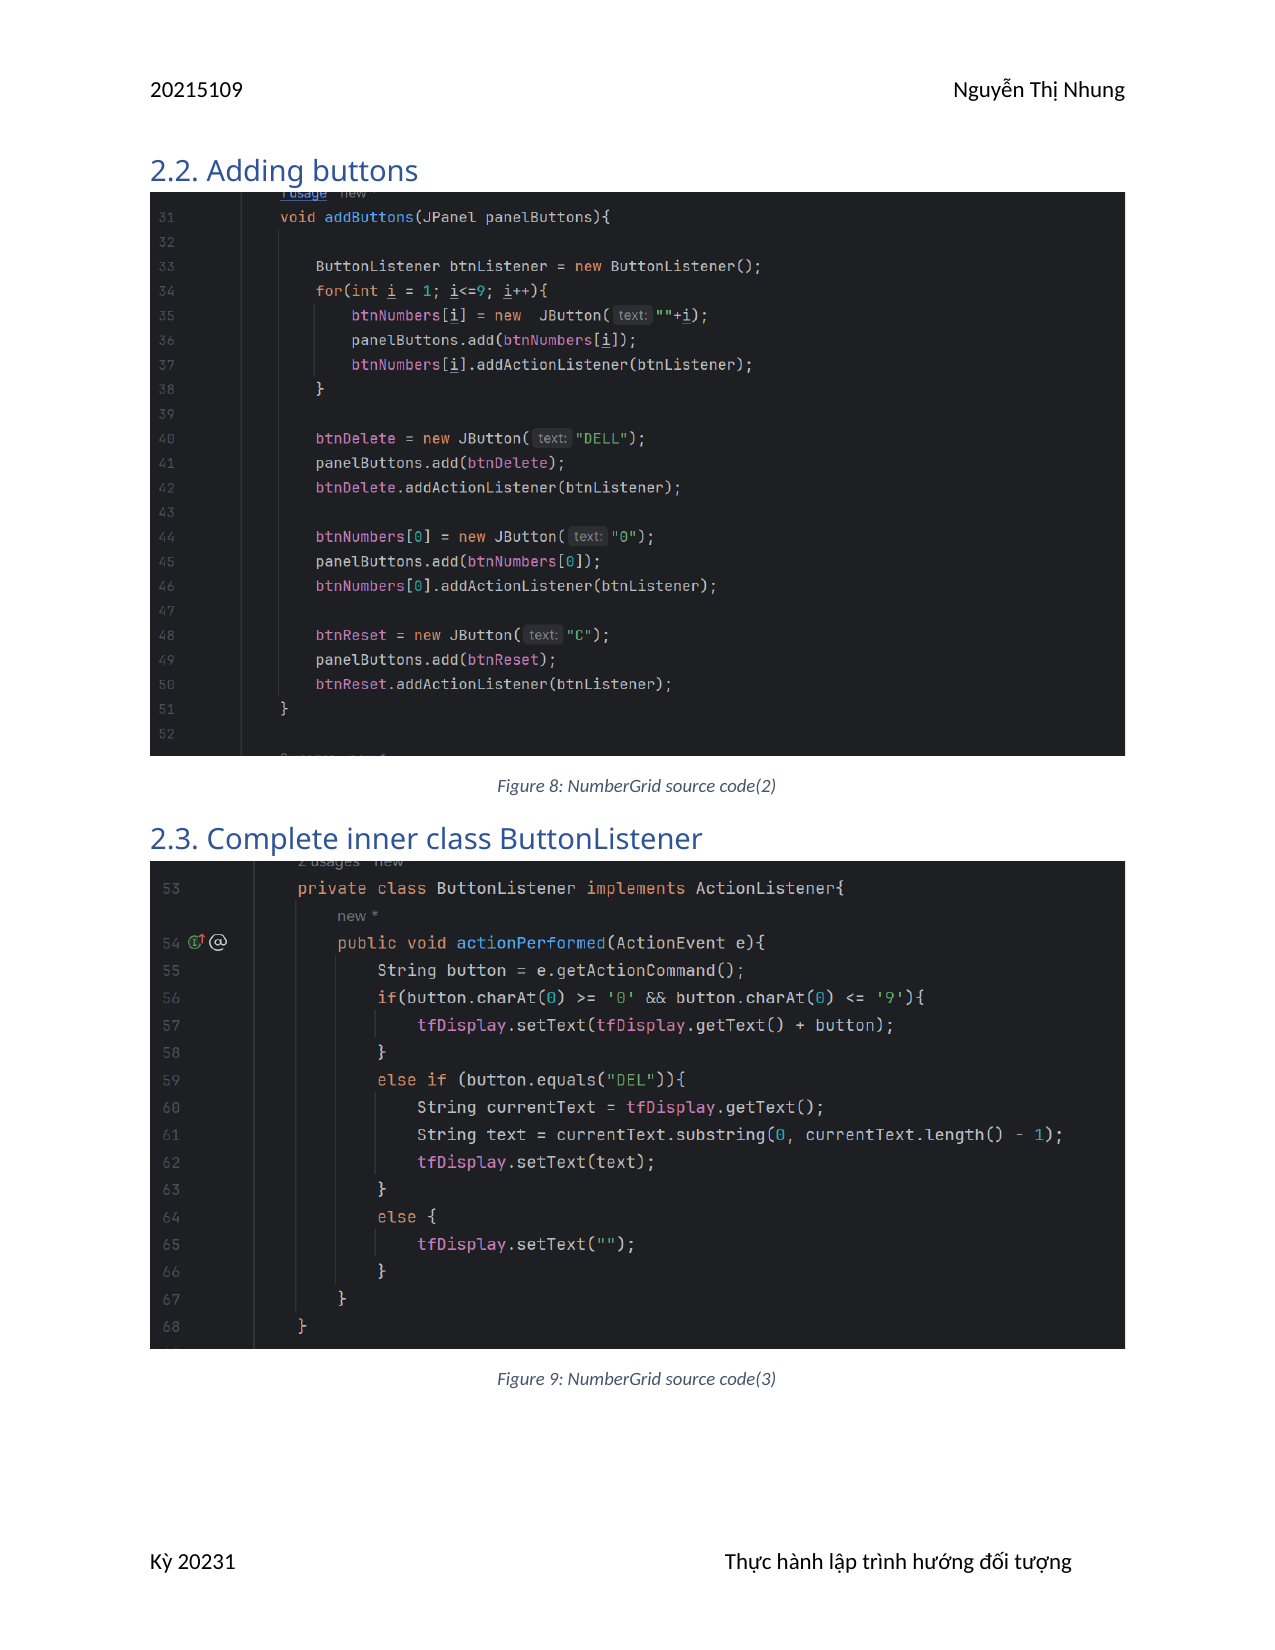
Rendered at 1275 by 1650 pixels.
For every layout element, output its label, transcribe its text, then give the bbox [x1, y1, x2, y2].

subtitle 2.3. Complete inner class ButtonListener [150, 818, 1125, 858]
picture [150, 192, 1125, 756]
subtitle 2.2. Adding buttons [150, 150, 1125, 190]
picture [150, 861, 1125, 1349]
